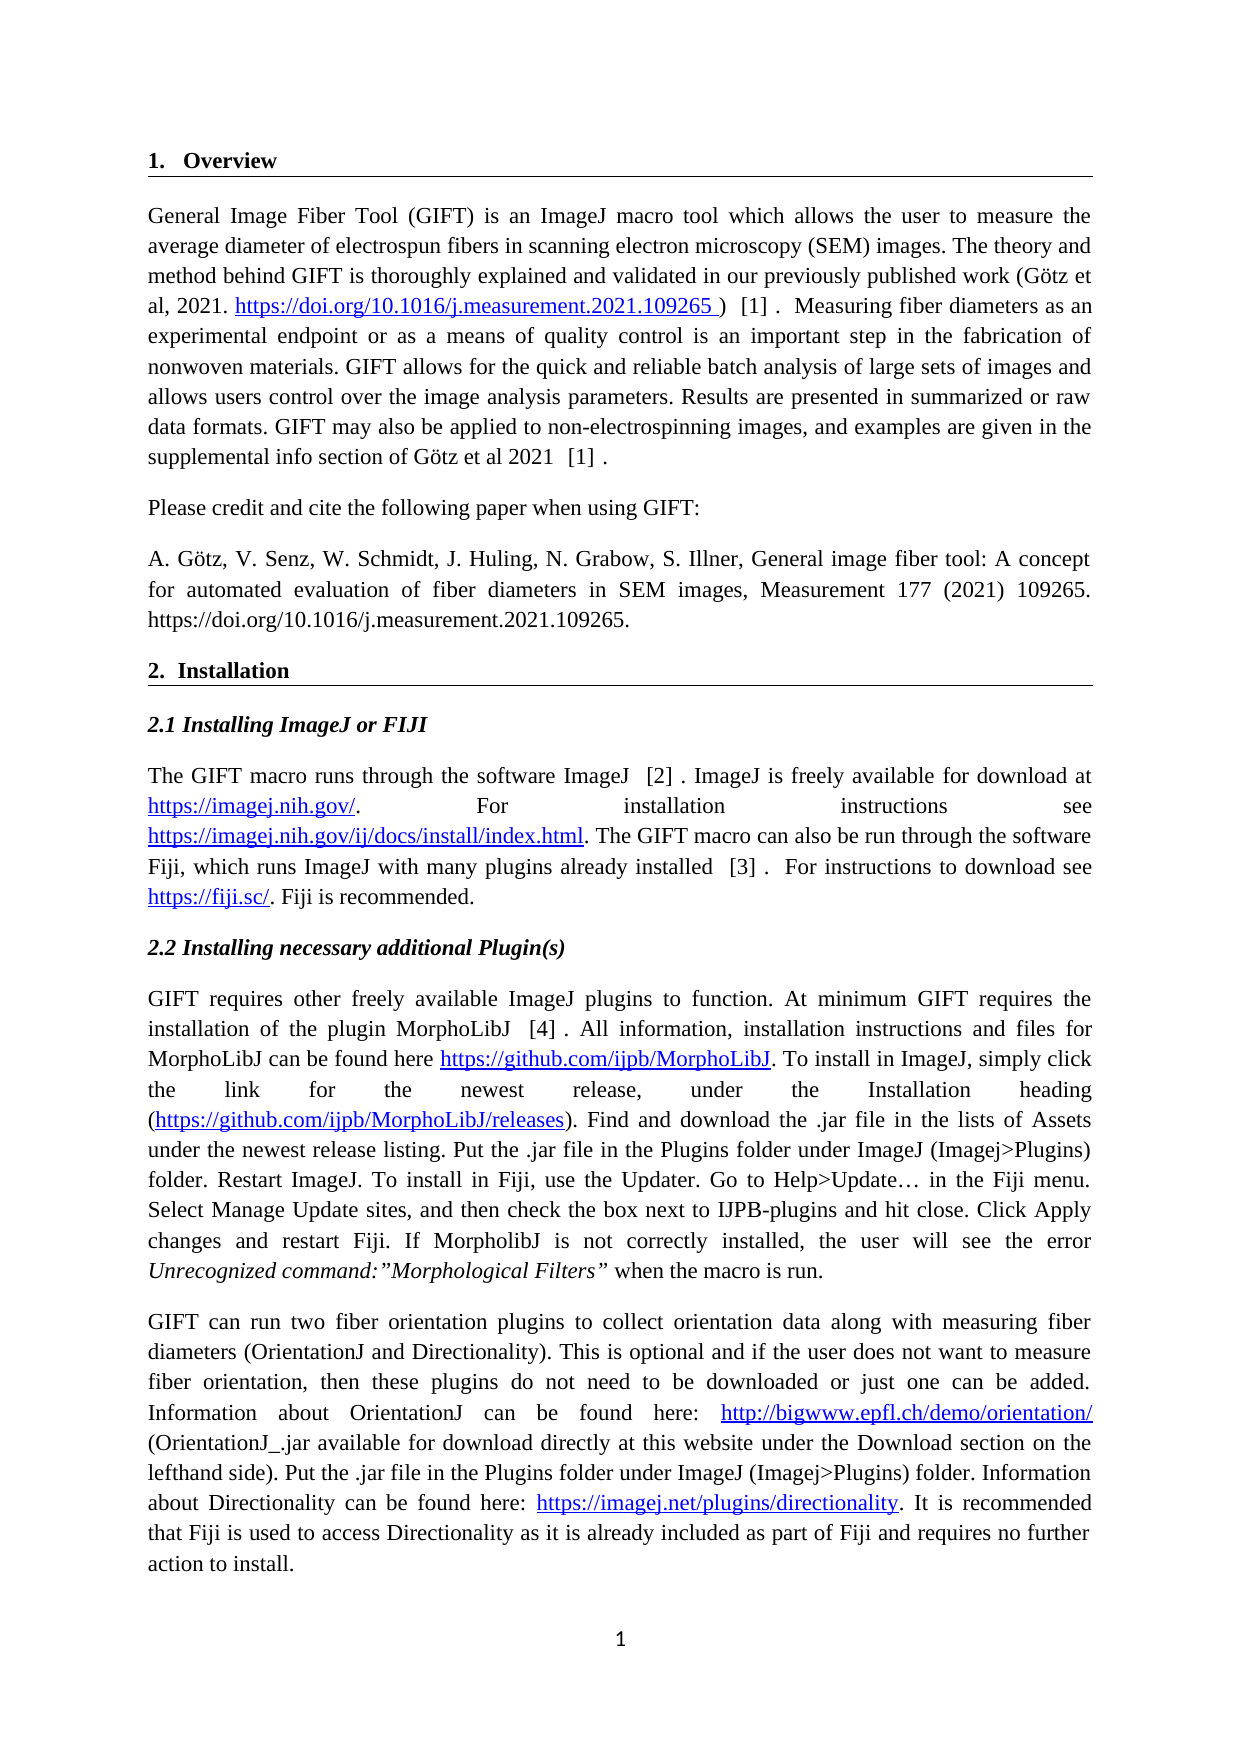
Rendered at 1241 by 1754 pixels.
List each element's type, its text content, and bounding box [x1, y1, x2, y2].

subtitle Installation [148, 657, 1093, 685]
text A. Götz, V. Senz, W. Schmidt, J. Huling, N. Grabow, S. Illner, General image fiber tool: A concept for automated evaluation of fiber diameters in SEM images, Measurement 177 (2021) 109265. https://doi.org/10.1016/j.measurement.2021.109265. [148, 546, 1093, 632]
subtitle 2.2 Installing necessary additional Plugin(s) [148, 934, 1093, 960]
text The GIFT macro runs through the software ImageJ . ImageJ is freely available for download at https://imagej.nih.gov/. For installation instructions see https://imagej.nih.gov/ij/docs/install/index.html. The GIFT macro can also be run through the software Fiji, which runs ImageJ with many plugins already installed . For instructions to download see https://fiji.sc/. Fiji is recommended. [148, 762, 1093, 909]
text General Image Fiber Tool (GIFT) is an ImageJ macro tool which allows the user to measure the average diameter of electrospun fibers in scanning electron microscopy (SEM) images. The theory and method behind GIFT is thoroughly explained and validated in our previously published work (Götz et al, 2021. https://doi.org/10.1016/j.measurement.2021.109265 ) . Measuring fiber diameters as an experimental endpoint or as a means of quality control is an important step in the fabrication of nonwoven materials. GIFT allows for the quick and reliable batch analysis of large sets of images and allows users control over the image analysis parameters. Results are presented in summarized or raw data formats. GIFT may also be applied to non-electrospinning images, and examples are given in the supplemental info section of Götz et al 2021 . [148, 202, 1093, 470]
text GIFT requires other freely available ImageJ plugins to function. At minimum GIFT requires the installation of the plugin MorphoLibJ . All information, installation instructions and files for MorphoLibJ can be found here https://github.com/ijpb/MorphoLibJ. To install in ImageJ, simply click the link for the newest release, under the Installation heading (https://github.com/ijpb/MorphoLibJ/releases). Find and download the .jar file in the lists of Assets under the newest release listing. Put the .jar file in the Plugins folder under ImageJ (Imagej>Plugins) folder. Restart ImageJ. To install in Fiji, use the Updater. Go to Help>Update… in the Fiji menu. Select Manage Update sites, and then check the box next to IJPB-plugins and hit close. Click Apply changes and restart Fiji. If MorpholibJ is not correctly installed, the user will see the error Unrecognized command:”Morphological Filters” when the macro is run. [148, 985, 1093, 1283]
subtitle 2.1 Installing ImageJ or FIJI [148, 711, 1093, 737]
subtitle Overview [148, 148, 1093, 176]
text GIFT can run two fiber orientation plugins to collect orientation data along with measuring fiber diameters (OrientationJ and Directionality). This is optional and if the user does not want to measure fiber orientation, then these plugins do not need to be downloaded or just one can be added. Information about OrientationJ can be found here: http://bigwww.epfl.ch/demo/orientation/ (OrientationJ_.jar available for download directly at this website under the Download section on the lefthand side). Put the .jar file in the Plugins folder under ImageJ (Imagej>Plugins) folder. Information about Directionality can be found here: https://imagej.net/plugins/directionality. It is recommended that Fiji is used to access Directionality as it is already included as part of Fiji and requires no further action to install. [148, 1308, 1093, 1576]
text Please credit and cite the following paper when using GIFT: [148, 494, 1093, 521]
